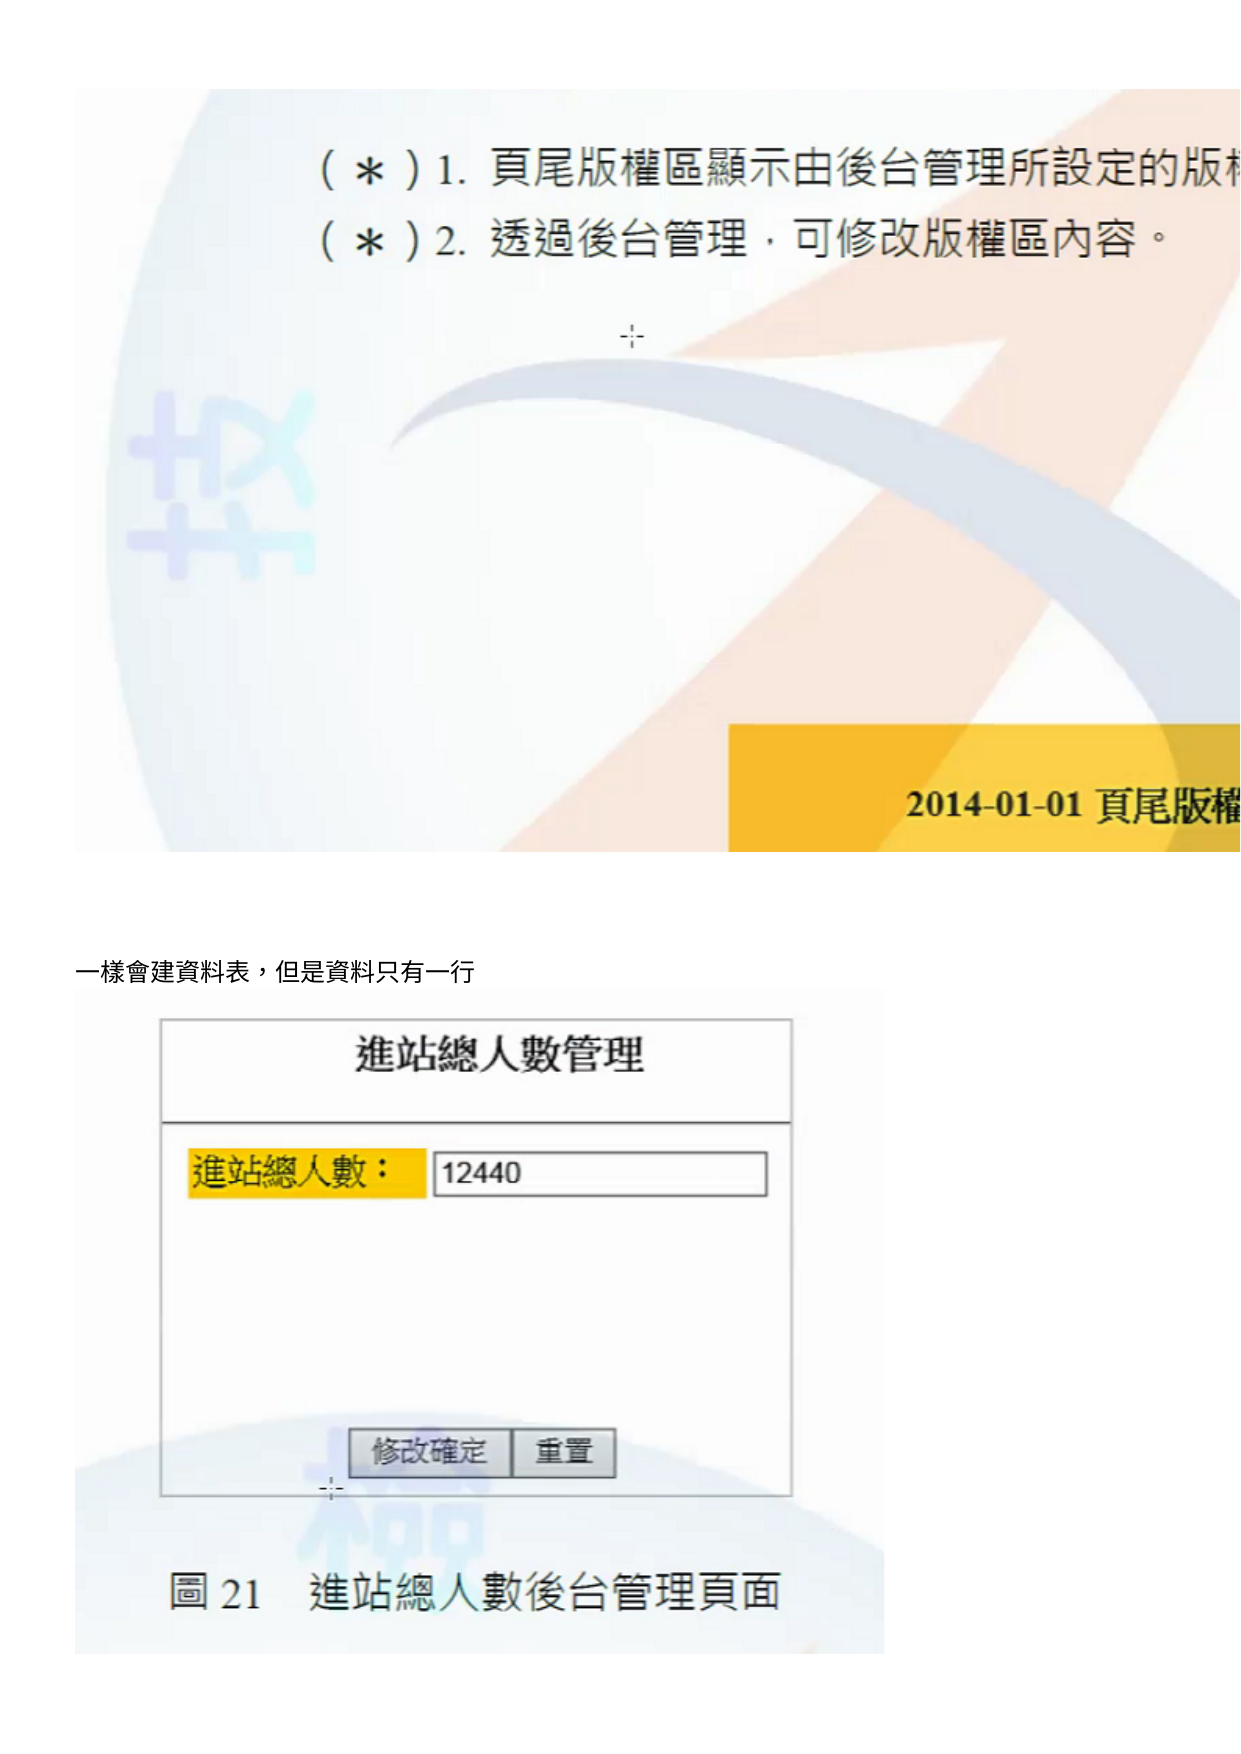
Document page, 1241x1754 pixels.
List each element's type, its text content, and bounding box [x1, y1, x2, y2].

picture [75, 89, 1241, 852]
text 一樣會建資料表，但是資料只有一行 [75, 952, 1165, 989]
picture [75, 989, 885, 1654]
